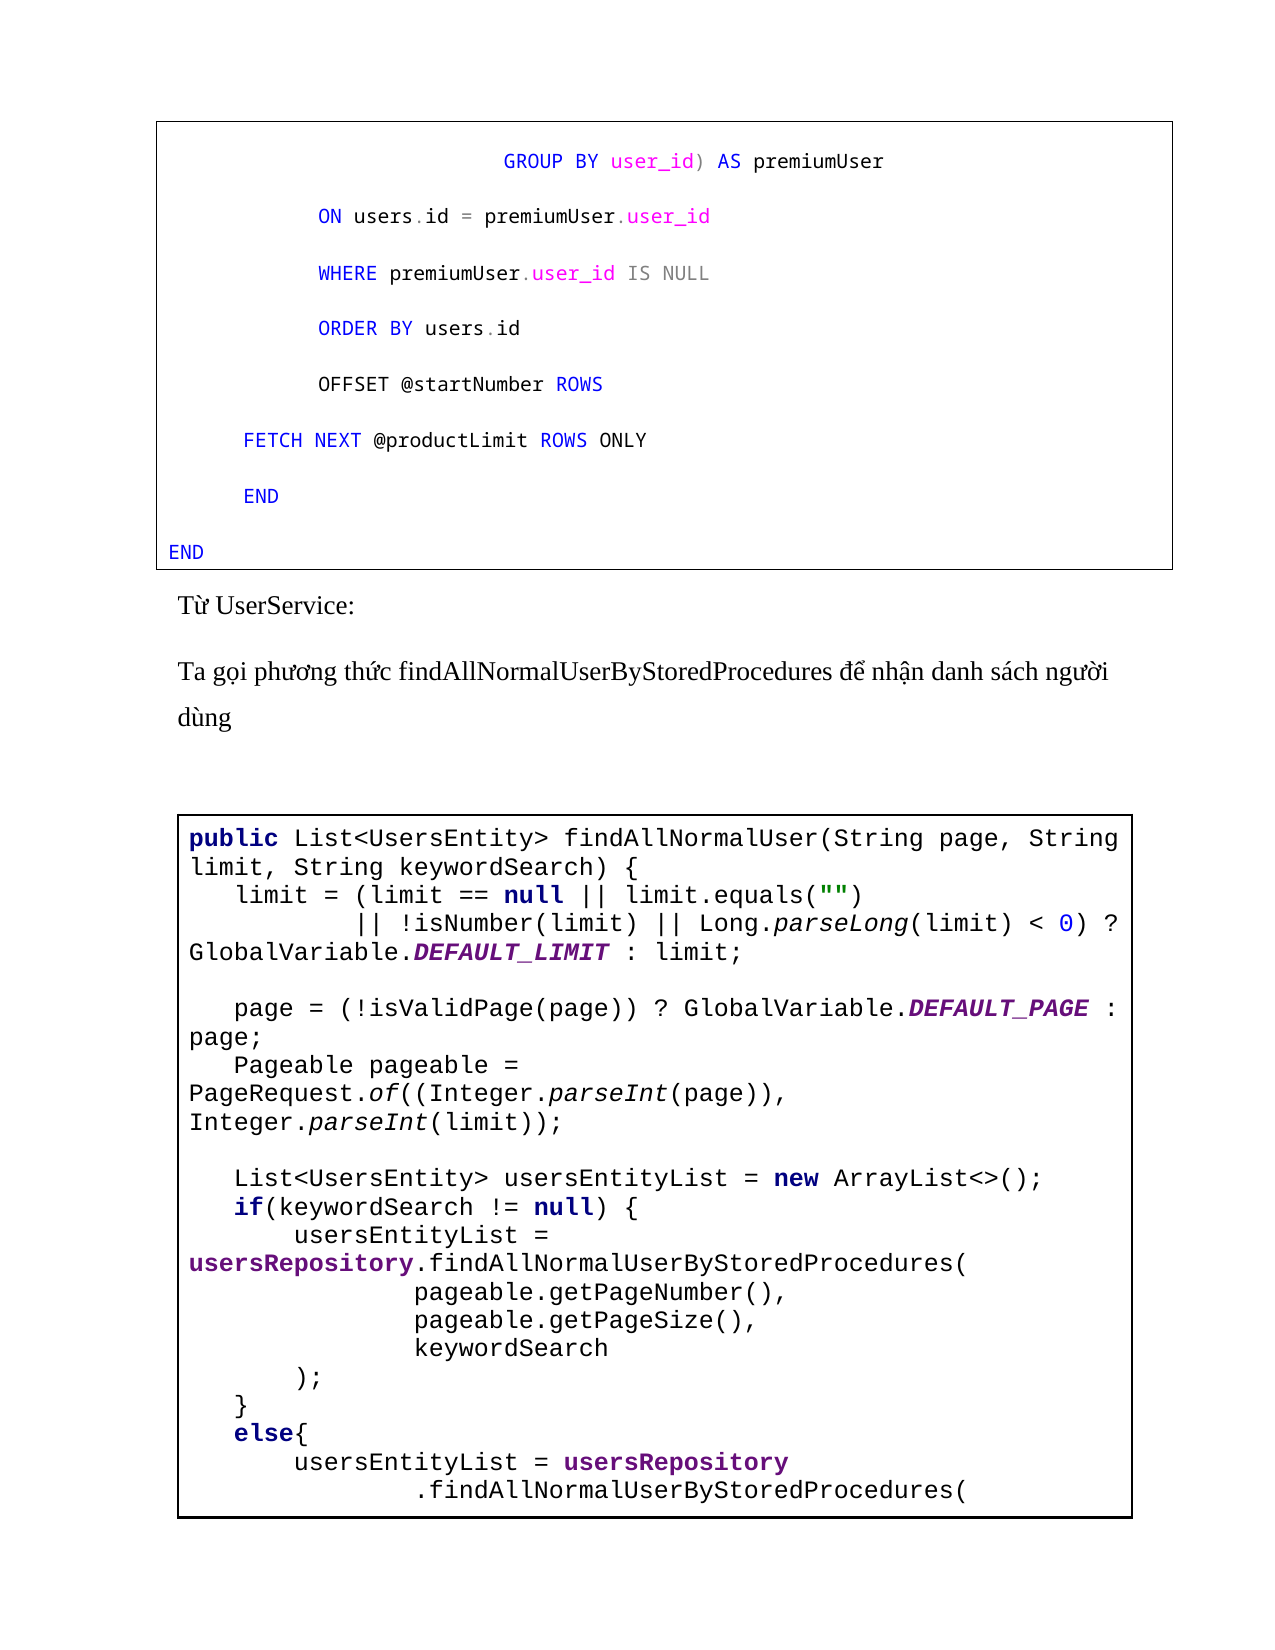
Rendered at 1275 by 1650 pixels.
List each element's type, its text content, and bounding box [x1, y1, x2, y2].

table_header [179, 816, 1131, 1516]
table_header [157, 122, 1172, 569]
text Ta gọi phương thức findAllNormalUserByStoredProcedures để nhận danh sách người dùng [177, 655, 1145, 732]
text Từ UserService: [177, 589, 1145, 620]
